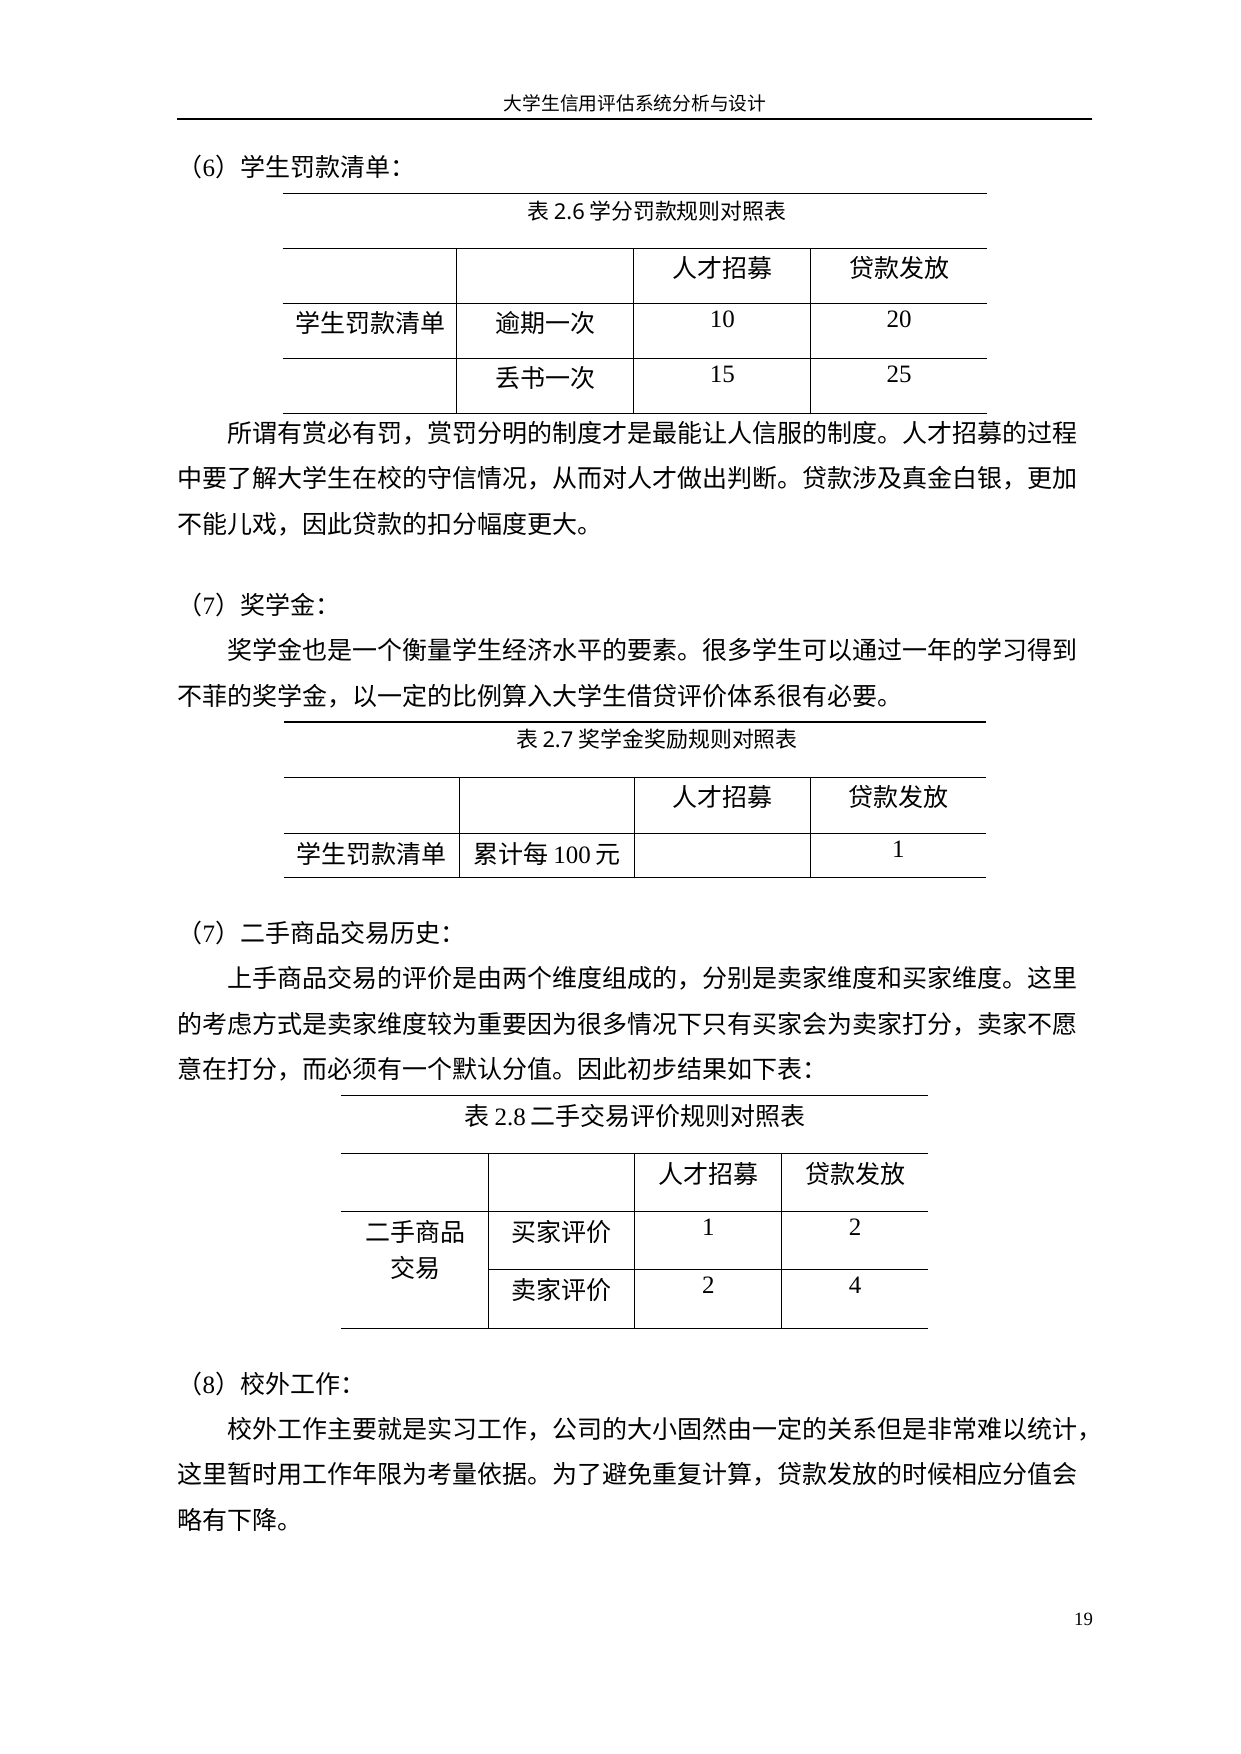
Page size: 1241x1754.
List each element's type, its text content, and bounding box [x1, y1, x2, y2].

table_cell 学生罚款清单 [283, 304, 456, 358]
table_cell 2 [635, 1270, 781, 1327]
table_cell 二手商品交易 [341, 1212, 488, 1327]
table_cell [457, 249, 633, 303]
text （8）校外工作： [177, 1364, 1092, 1401]
table_cell 丢书一次 [457, 359, 633, 413]
table_cell 人才招募 [634, 249, 810, 303]
table_cell [635, 834, 810, 877]
text 上手商品交易的评价是由两个维度组成的，分别是卖家维度和买家维度。这里的考虑方式是卖家维度较为重要因为很多情况下只有买家会为卖家打分，卖家不愿意在打分，而必须有一个默认分值。因此初步结果如下表： [177, 959, 1092, 1086]
table_cell 买家评价 [489, 1212, 634, 1269]
table_header 表2.6学分罚款规则对照表 [283, 194, 987, 248]
table_cell 人才招募 [635, 1154, 781, 1211]
table_cell 贷款发放 [811, 249, 987, 303]
text （7）二手商品交易历史： [177, 914, 1092, 950]
text 校外工作主要就是实习工作，公司的大小固然由一定的关系但是非常难以统计，这里暂时用工作年限为考量依据。为了避免重复计算，贷款发放的时候相应分值会略有下降。 [177, 1410, 1092, 1537]
table_cell 20 [811, 304, 987, 358]
table_cell 25 [811, 359, 987, 413]
table_cell 卖家评价 [489, 1270, 634, 1327]
table_cell 逾期一次 [457, 304, 633, 358]
text 奖学金也是一个衡量学生经济水平的要素。很多学生可以通过一年的学习得到不菲的奖学金，以一定的比例算入大学生借贷评价体系很有必要。 [177, 631, 1092, 712]
table_cell [341, 1154, 488, 1211]
table_cell [283, 249, 456, 303]
table_cell [460, 778, 634, 833]
text （7）奖学金： [177, 586, 1092, 622]
table_header 表2.8二手交易评价规则对照表 [341, 1096, 928, 1153]
table_cell 1 [635, 1212, 781, 1269]
table_header 表2.7 奖学金奖励规则对照表 [284, 723, 986, 777]
text （6）学生罚款清单： [177, 148, 1092, 184]
table_cell [283, 359, 456, 413]
table_cell 1 [811, 834, 986, 877]
table_cell 10 [634, 304, 810, 358]
table_cell 15 [634, 359, 810, 413]
table_cell 贷款发放 [782, 1154, 928, 1211]
table_cell 4 [782, 1270, 928, 1327]
table_cell 2 [782, 1212, 928, 1269]
text 所谓有赏必有罚，赏罚分明的制度才是最能让人信服的制度。人才招募的过程中要了解大学生在校的守信情况，从而对人才做出判断。贷款涉及真金白银，更加不能儿戏，因此贷款的扣分幅度更大。 [177, 414, 1092, 541]
table_cell 学生罚款清单 [284, 834, 459, 877]
table_cell [284, 778, 459, 833]
table_cell 人才招募 [635, 778, 810, 833]
table_cell 贷款发放 [811, 778, 986, 833]
table_cell [489, 1154, 634, 1211]
table_cell 累计每100元 [460, 834, 634, 877]
